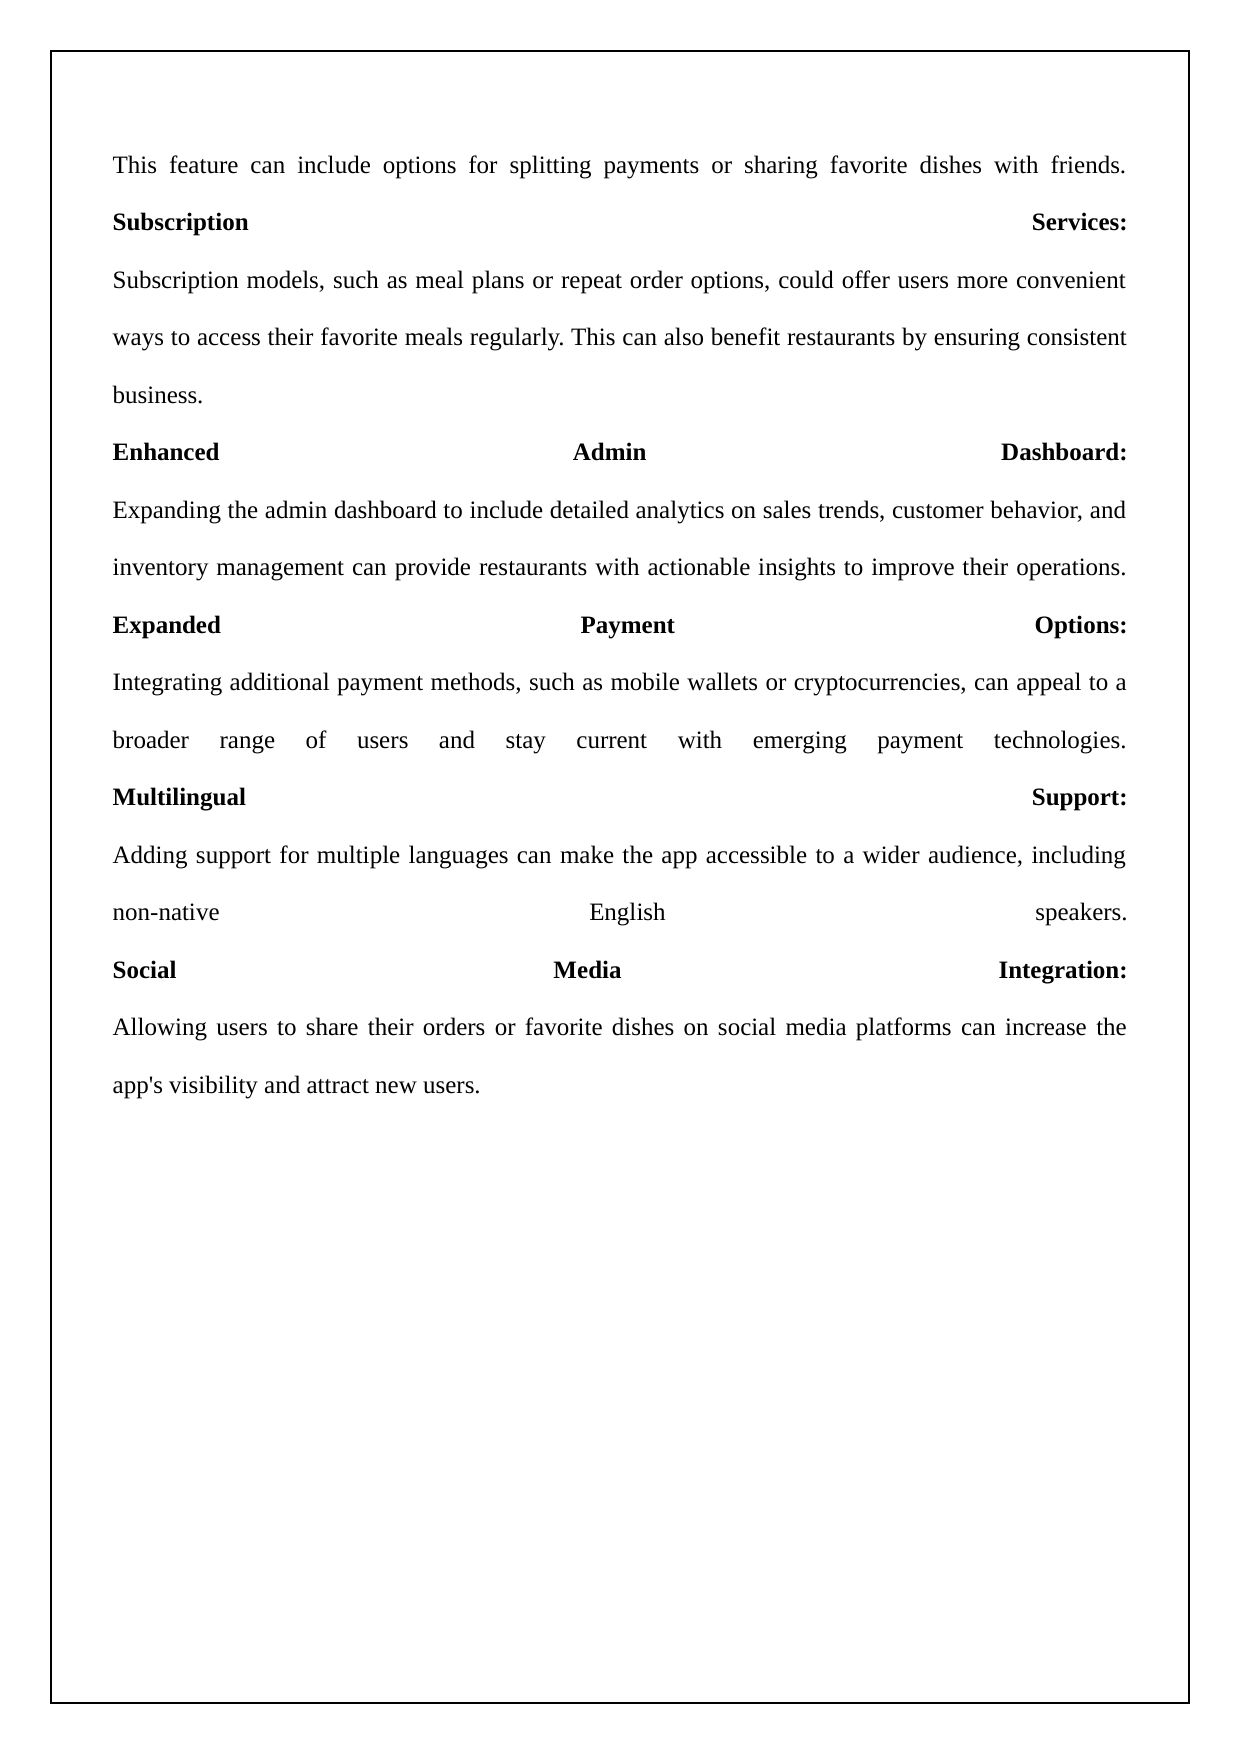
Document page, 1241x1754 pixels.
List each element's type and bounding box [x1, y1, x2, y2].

text [112, 150, 1128, 1099]
